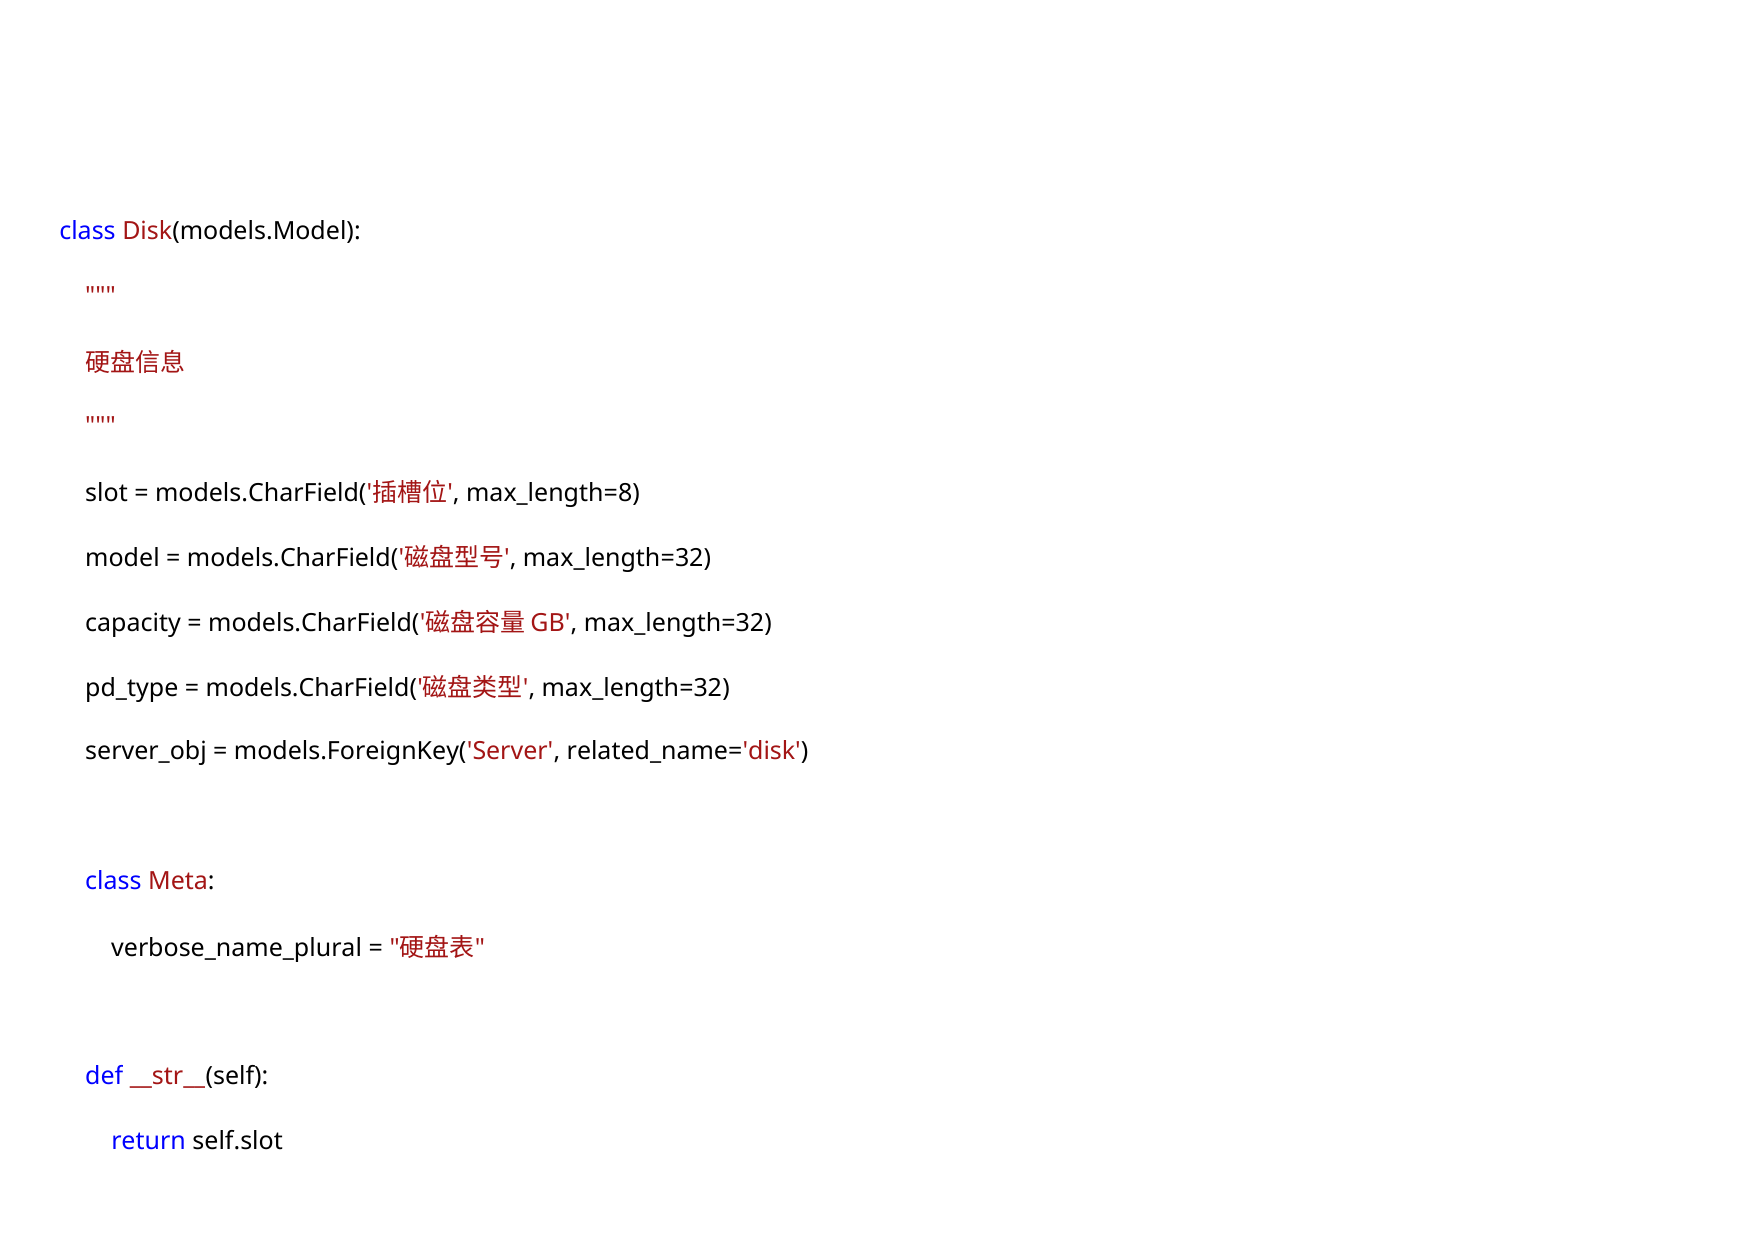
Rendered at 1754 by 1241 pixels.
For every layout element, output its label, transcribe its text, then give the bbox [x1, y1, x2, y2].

text verbose_name_plural = "硬盘表" [59, 913, 1695, 978]
text """ [59, 393, 1695, 458]
text class Meta: [59, 848, 1695, 913]
text model = models.CharField('磁盘型号', max_length=32) [59, 523, 1695, 588]
text slot = models.CharField('插槽位', max_length=8) [59, 458, 1695, 523]
text class Disk(models.Model): [59, 198, 1695, 263]
text server_obj = models.ForeignKey('Server', related_name='disk') [59, 718, 1695, 783]
text """ [59, 263, 1695, 328]
text pd_type = models.CharField('磁盘类型', max_length=32) [59, 653, 1695, 718]
text 硬盘信息 [59, 328, 1695, 393]
text capacity = models.CharField('磁盘容量GB', max_length=32) [59, 588, 1695, 653]
text def __str__(self): [59, 1043, 1695, 1108]
text return self.slot [59, 1108, 1695, 1173]
